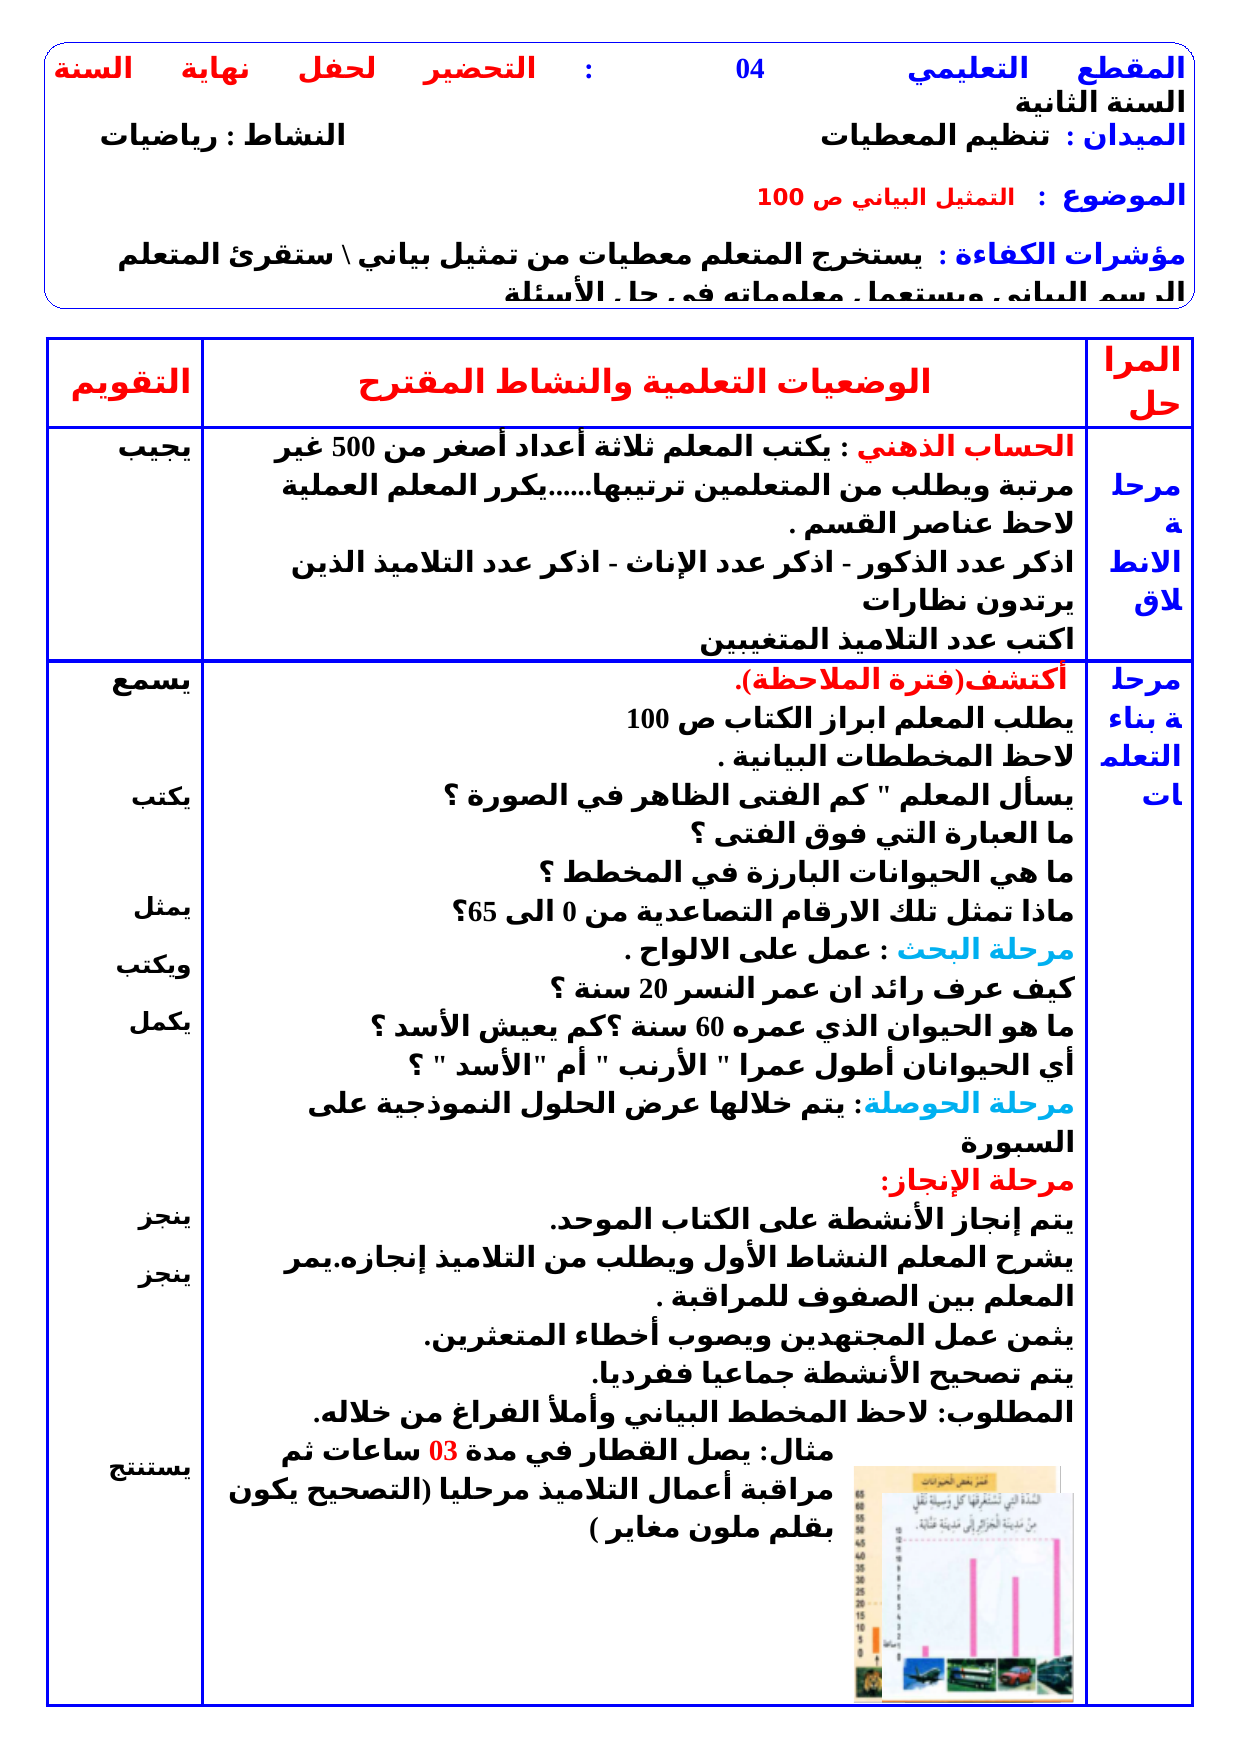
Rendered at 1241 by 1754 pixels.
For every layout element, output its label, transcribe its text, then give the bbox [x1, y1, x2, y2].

table_header الوضعيات التعلمية والنشاط المقترح [204, 340, 1085, 426]
table_cell الحساب الذهني : يكتب المعلم ثلاثة أعداد أصغر من 500 غير مرتبة ويطلب من المتعلمين ترتيبها......يكرر المعلم العملية لاحظ عناصر القسم . اذكر عدد الذكور - اذكر عدد الإناث - اذكر عدد التلاميذ الذين يرتدون نظارات اكتب عدد التلاميذ المتغيبين [204, 429, 1085, 659]
table_cell مرحلة بناء التعلمات [1088, 663, 1191, 1703]
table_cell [49, 663, 201, 1703]
table_cell مرحلة الانطلاق [1088, 429, 1191, 659]
table_header التقويم [49, 340, 201, 426]
table_cell يجيب [49, 429, 201, 659]
picture [853, 1466, 1075, 1704]
table_header المراحل [1088, 340, 1191, 426]
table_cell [204, 663, 1085, 1703]
